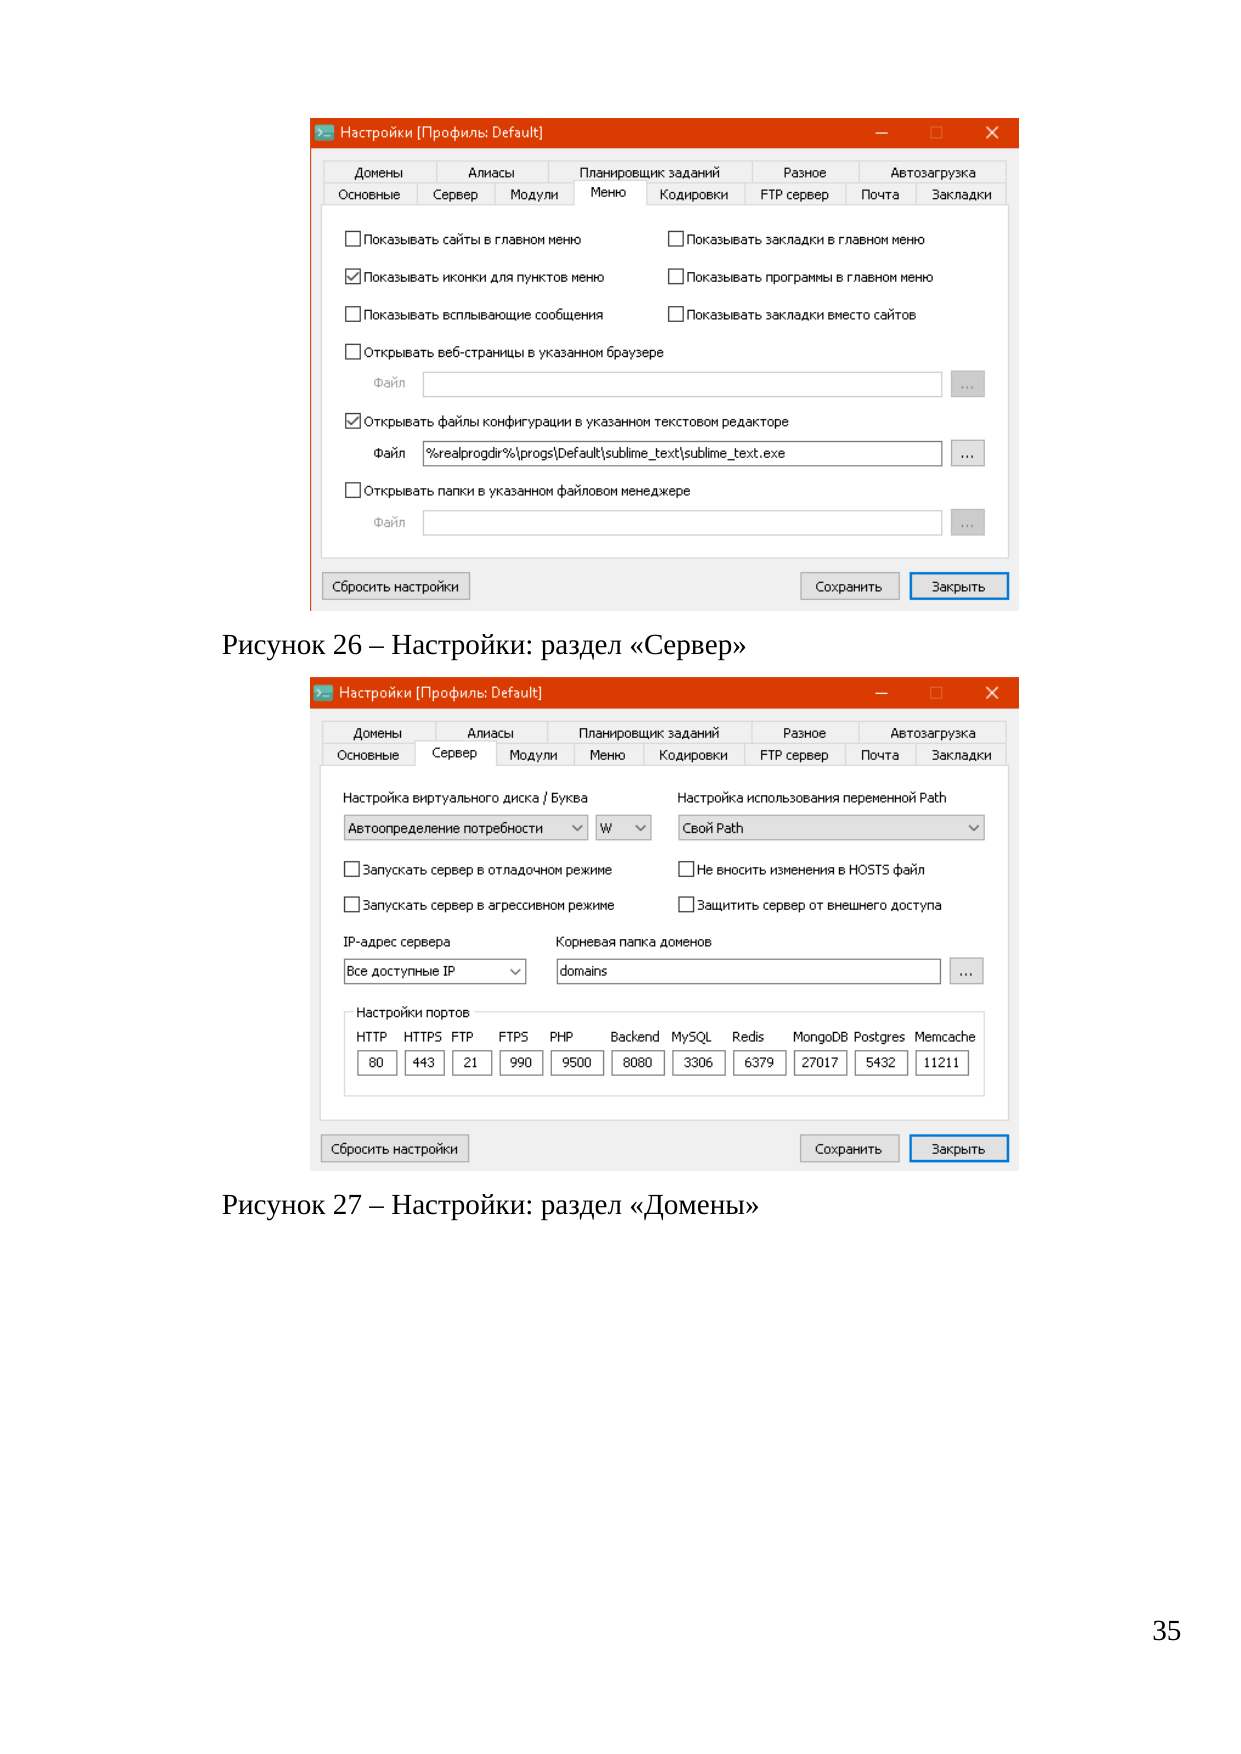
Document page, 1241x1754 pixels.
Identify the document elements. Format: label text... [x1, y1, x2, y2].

picture [310, 677, 1019, 1171]
picture [310, 118, 1019, 611]
text Рисунок 26 – Настройки: раздел «Сервер» [148, 627, 1181, 661]
text Рисунок 27 – Настройки: раздел «Домены» [148, 1187, 1181, 1221]
